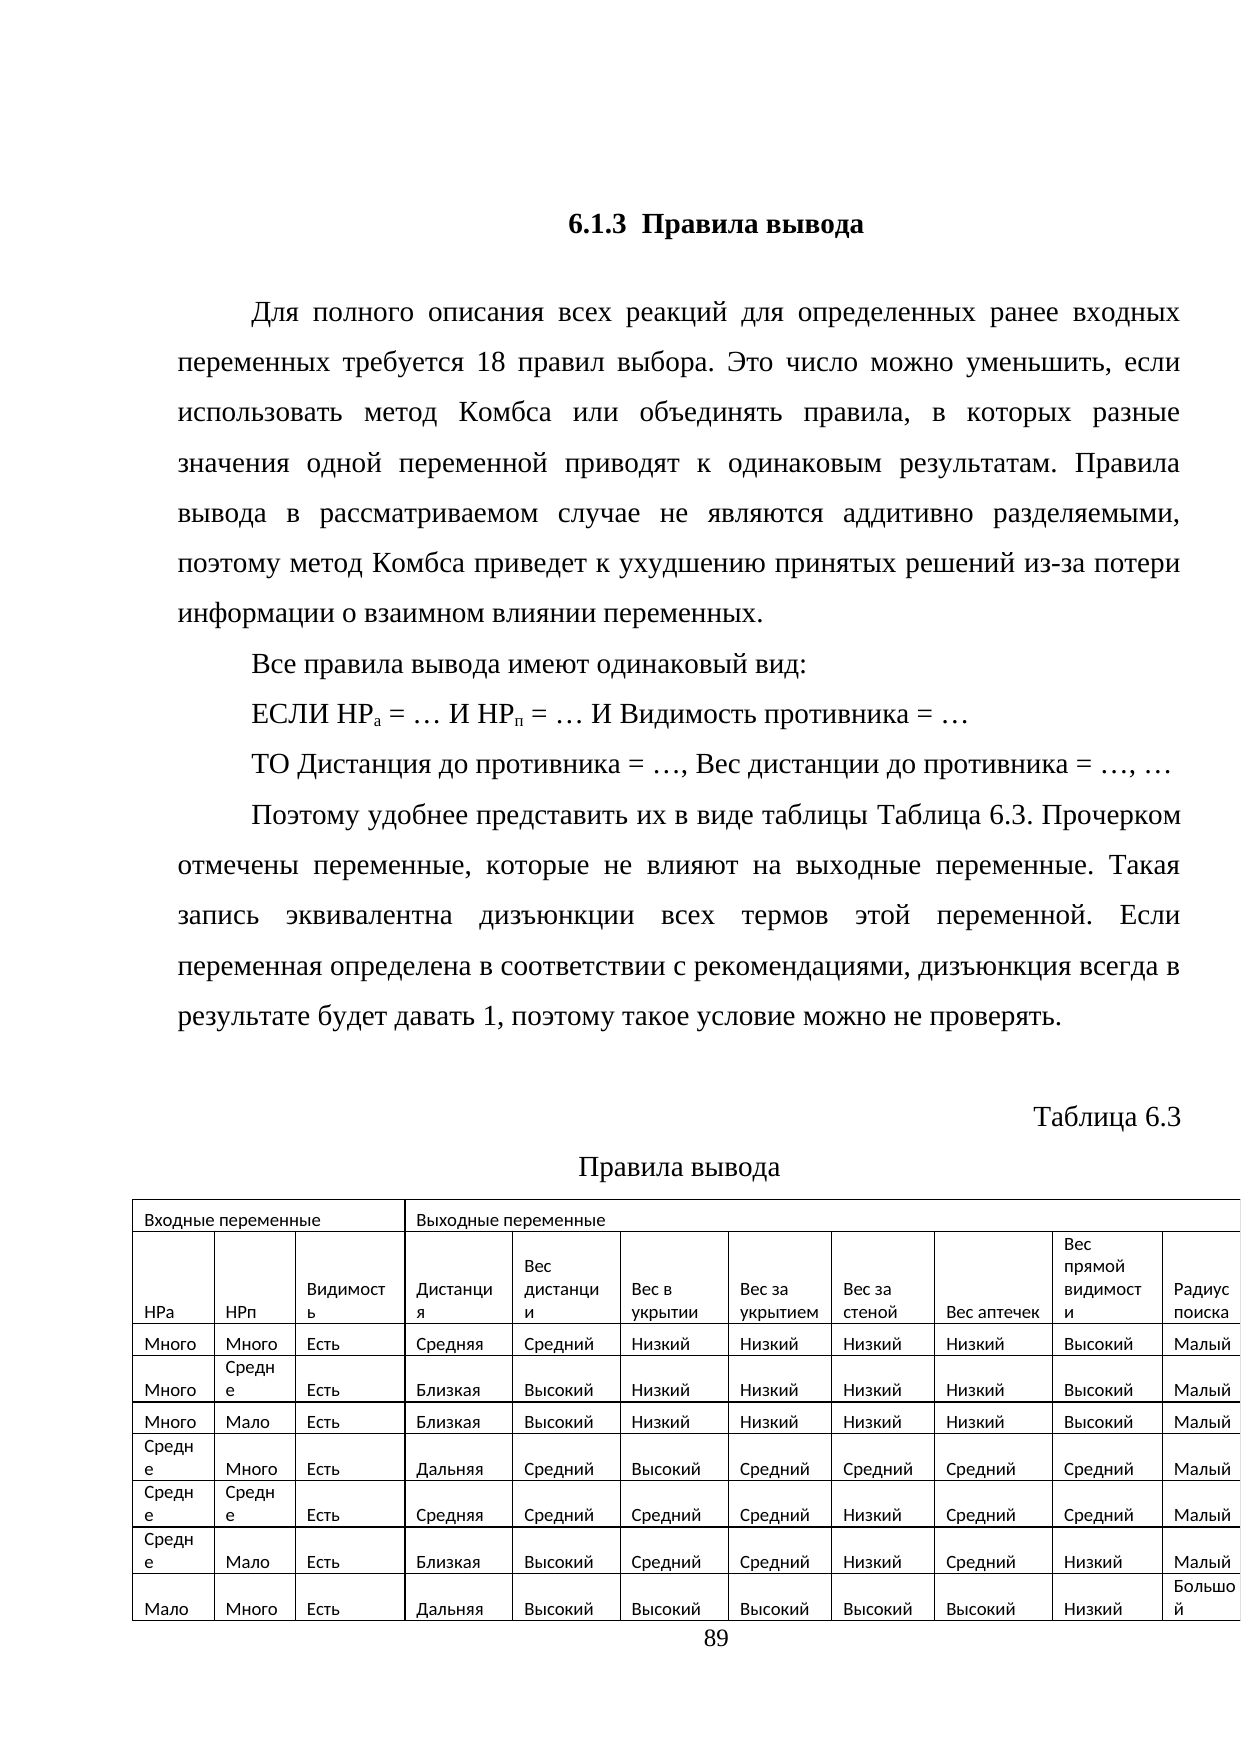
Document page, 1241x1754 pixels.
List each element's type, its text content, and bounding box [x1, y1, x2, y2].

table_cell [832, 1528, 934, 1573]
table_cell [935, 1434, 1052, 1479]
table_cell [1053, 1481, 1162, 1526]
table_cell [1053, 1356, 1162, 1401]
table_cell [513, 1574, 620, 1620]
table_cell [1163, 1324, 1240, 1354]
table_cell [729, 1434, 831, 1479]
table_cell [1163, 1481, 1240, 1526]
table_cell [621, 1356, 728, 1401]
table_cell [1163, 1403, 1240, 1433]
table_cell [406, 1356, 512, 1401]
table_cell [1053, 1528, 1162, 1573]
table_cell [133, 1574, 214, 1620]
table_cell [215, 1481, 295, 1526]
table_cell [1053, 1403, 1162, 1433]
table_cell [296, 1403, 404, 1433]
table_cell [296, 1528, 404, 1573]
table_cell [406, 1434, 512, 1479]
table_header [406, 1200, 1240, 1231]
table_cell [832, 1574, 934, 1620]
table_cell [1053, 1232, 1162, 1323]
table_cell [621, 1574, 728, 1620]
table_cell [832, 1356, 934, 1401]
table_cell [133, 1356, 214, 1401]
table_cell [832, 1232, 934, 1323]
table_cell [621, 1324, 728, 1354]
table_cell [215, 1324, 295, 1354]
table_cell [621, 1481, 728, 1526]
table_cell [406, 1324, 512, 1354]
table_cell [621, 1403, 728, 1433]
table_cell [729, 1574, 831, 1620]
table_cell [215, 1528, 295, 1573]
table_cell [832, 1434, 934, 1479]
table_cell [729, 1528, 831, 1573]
subtitle Правила вывода [177, 206, 1181, 239]
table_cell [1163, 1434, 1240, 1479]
text ЕСЛИ HPа = … И HPп = … И Видимость противника = … [177, 696, 1181, 730]
text Все правила вывода имеют одинаковый вид: [177, 646, 1181, 679]
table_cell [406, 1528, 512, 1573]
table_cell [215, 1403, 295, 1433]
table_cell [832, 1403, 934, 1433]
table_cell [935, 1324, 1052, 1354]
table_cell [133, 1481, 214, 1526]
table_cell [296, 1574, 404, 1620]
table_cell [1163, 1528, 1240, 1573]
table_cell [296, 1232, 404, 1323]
subtitle ТО Дистанция до противника = …, Вес дистанции до противника = …, … [251, 747, 1181, 780]
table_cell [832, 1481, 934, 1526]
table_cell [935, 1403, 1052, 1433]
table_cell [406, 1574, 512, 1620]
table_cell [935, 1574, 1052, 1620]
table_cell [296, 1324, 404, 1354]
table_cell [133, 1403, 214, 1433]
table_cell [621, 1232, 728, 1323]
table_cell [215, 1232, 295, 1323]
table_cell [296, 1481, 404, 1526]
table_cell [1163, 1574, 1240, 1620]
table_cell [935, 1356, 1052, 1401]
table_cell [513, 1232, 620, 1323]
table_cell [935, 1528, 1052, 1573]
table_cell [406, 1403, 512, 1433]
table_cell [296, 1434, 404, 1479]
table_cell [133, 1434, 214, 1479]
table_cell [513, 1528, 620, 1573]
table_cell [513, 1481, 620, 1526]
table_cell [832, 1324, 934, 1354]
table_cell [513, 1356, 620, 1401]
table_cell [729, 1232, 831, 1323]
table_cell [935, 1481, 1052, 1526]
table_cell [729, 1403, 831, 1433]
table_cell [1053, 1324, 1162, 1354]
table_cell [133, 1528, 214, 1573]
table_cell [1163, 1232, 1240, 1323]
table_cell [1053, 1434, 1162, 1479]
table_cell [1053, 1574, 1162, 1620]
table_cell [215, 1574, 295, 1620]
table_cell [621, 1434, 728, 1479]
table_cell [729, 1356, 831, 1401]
text Для полного описания всех реакций для определенных ранее входных переменных требуется 18 правил выбора. Это число можно уменьшить, если использовать метод Комбса или объединять правила, в которых разные значения одной переменной приводят к одинаковым результатам. Правила вывода в рассматриваемом случае не являются аддитивно разделяемыми, поэтому метод Комбса приведет к ухудшению принятых решений из-за потери информации о взаимном влиянии переменных. [177, 294, 1181, 629]
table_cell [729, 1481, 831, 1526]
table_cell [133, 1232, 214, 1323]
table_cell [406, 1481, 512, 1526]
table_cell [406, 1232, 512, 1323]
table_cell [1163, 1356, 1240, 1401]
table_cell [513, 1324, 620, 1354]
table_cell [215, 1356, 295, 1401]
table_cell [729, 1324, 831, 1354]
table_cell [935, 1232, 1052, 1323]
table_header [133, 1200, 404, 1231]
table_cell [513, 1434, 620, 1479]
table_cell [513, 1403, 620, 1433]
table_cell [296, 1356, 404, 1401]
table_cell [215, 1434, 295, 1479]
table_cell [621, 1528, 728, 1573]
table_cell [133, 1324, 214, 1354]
text Правила вывода [177, 1149, 1181, 1183]
